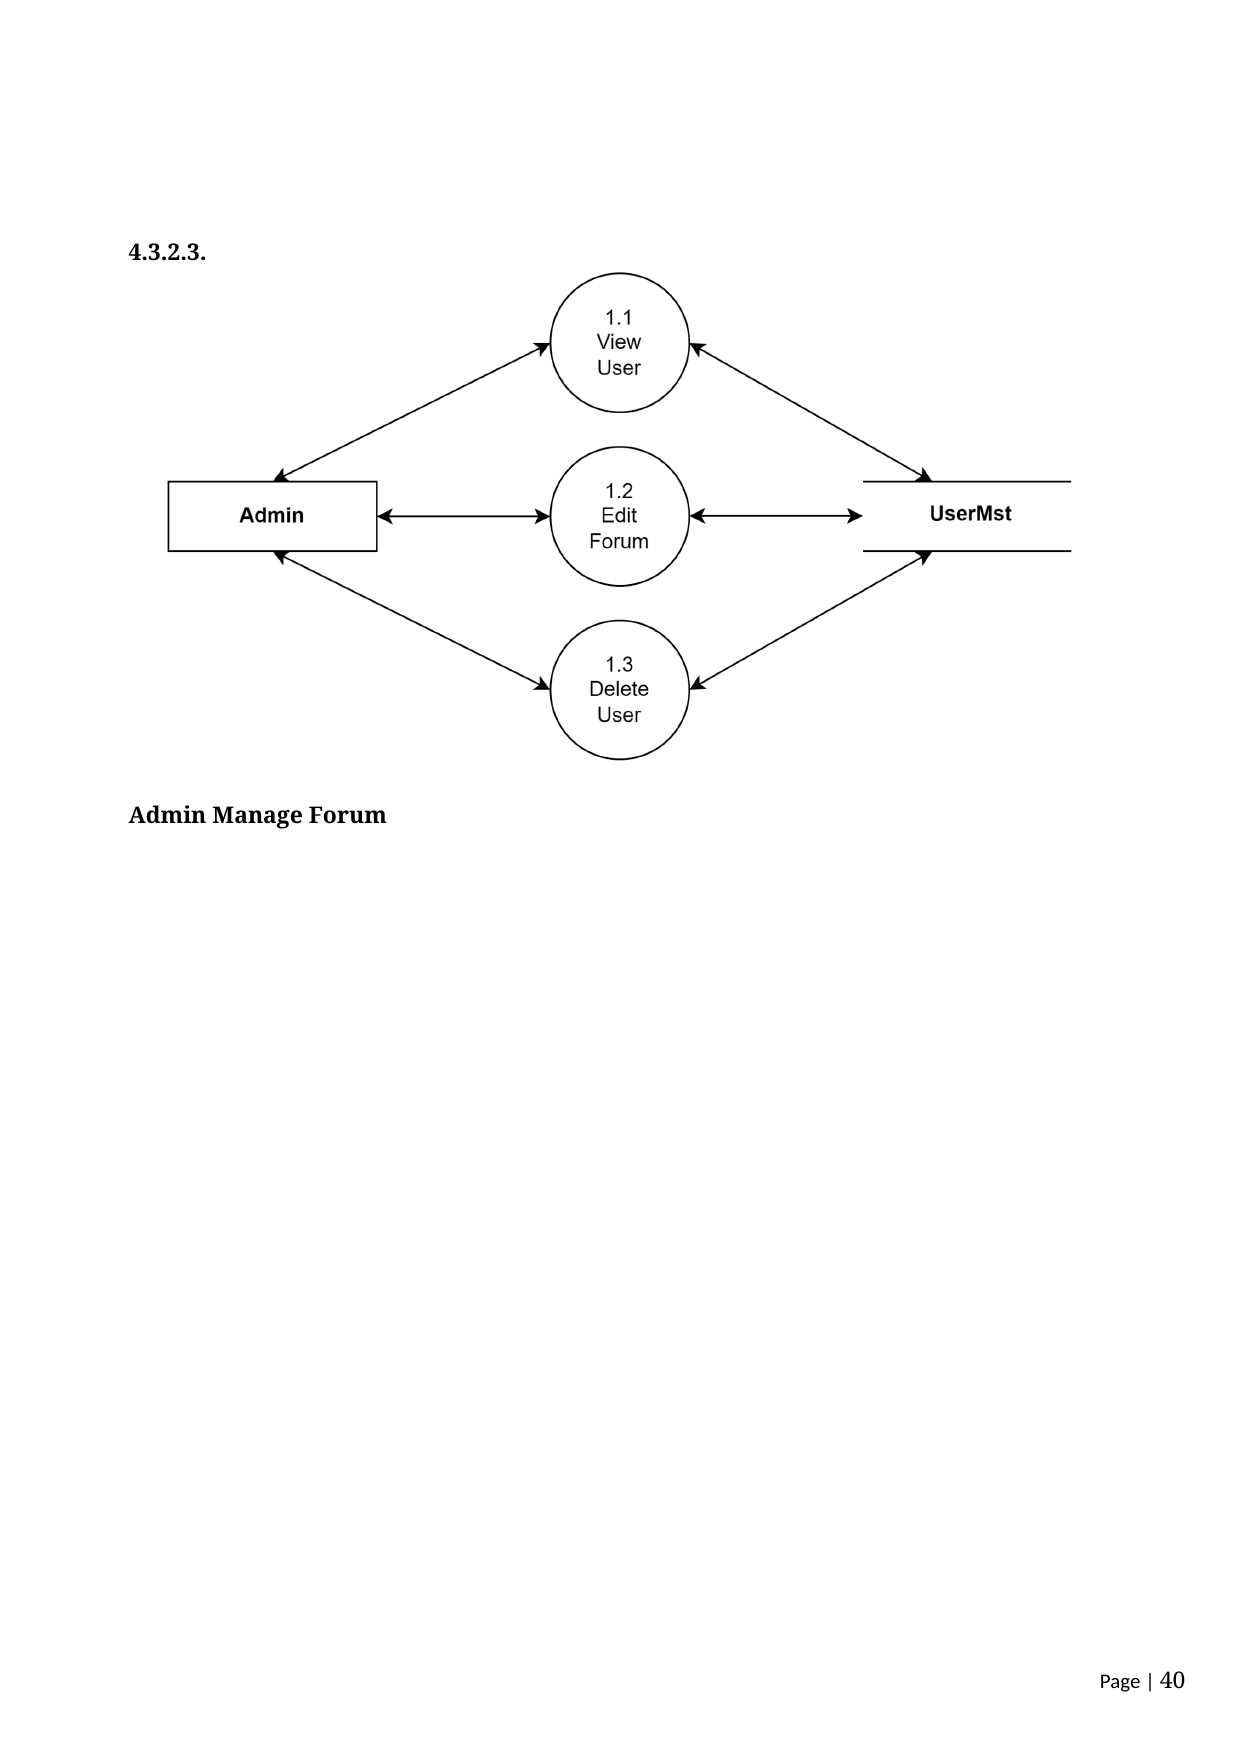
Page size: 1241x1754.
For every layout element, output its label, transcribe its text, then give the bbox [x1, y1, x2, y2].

picture [150, 255, 1091, 779]
